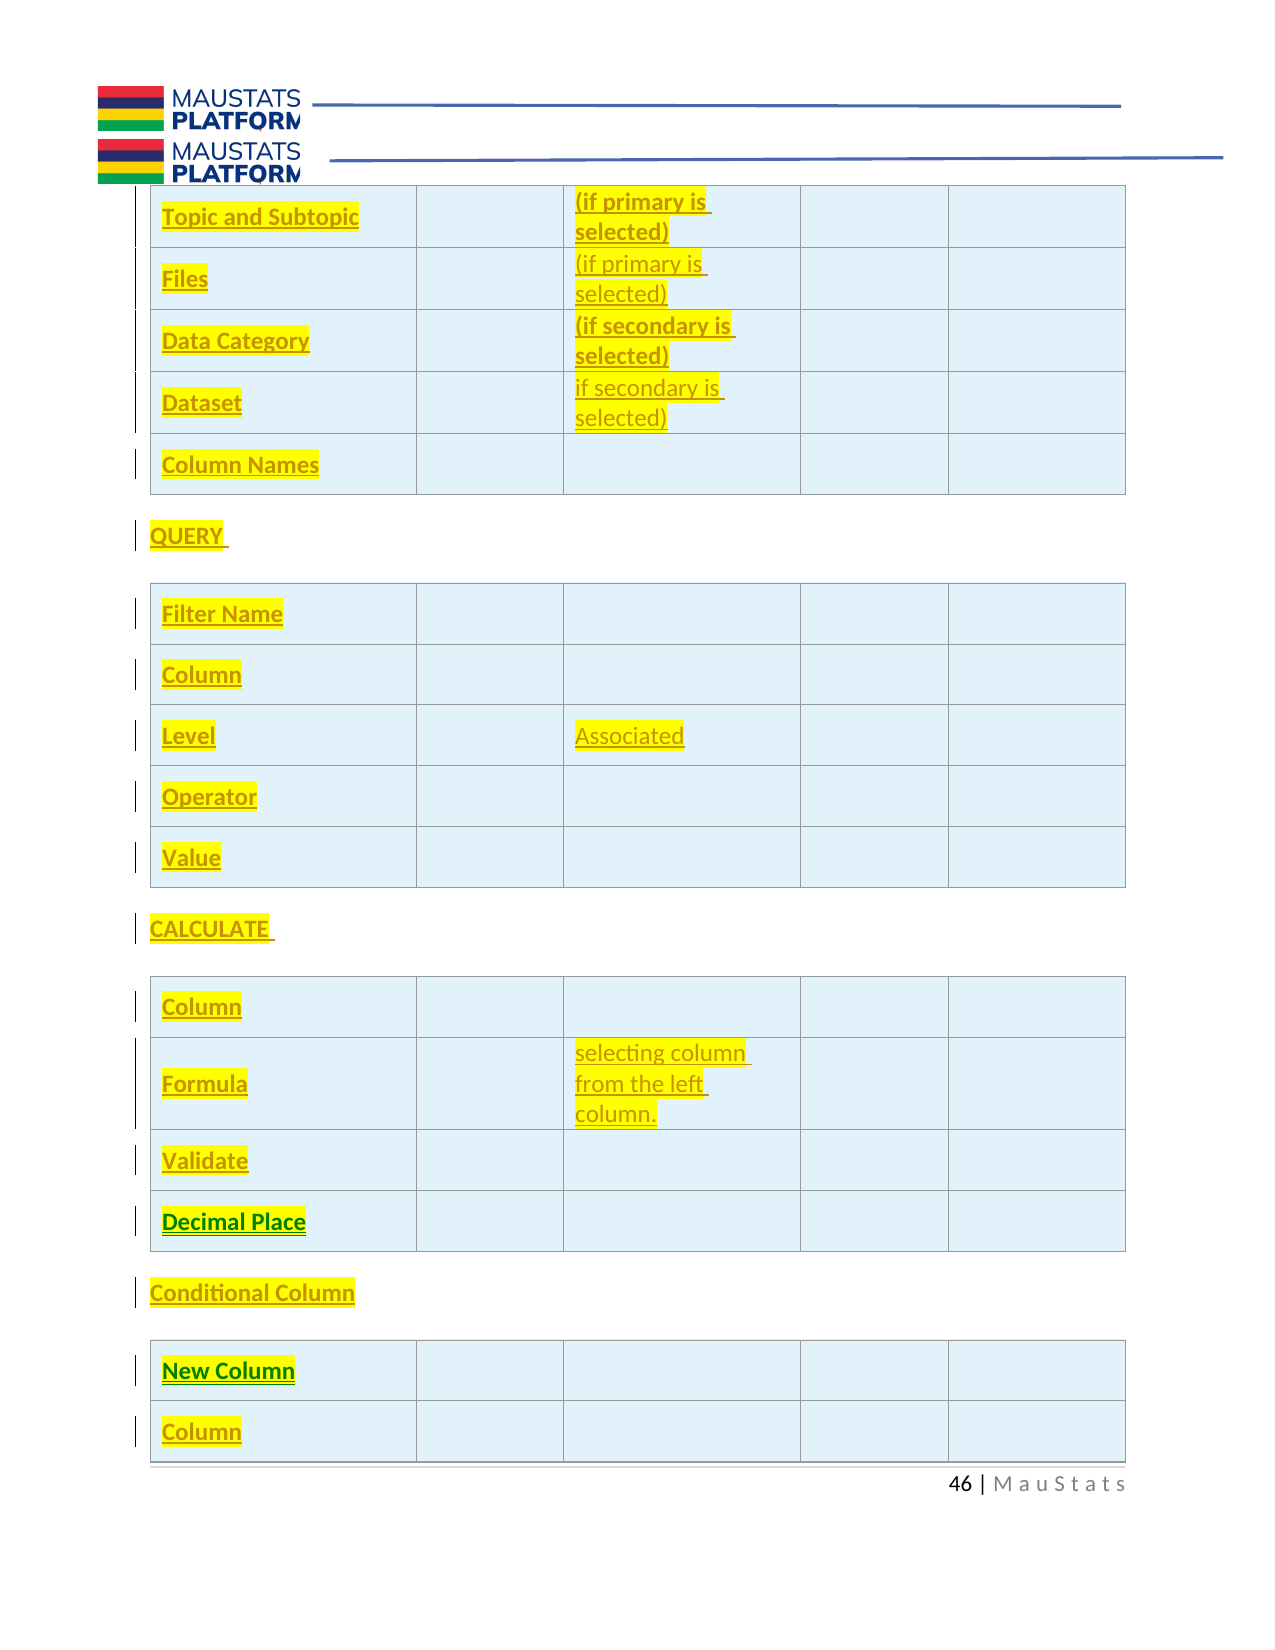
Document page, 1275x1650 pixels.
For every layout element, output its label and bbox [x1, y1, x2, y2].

picture [96, 139, 300, 184]
picture [96, 86, 300, 131]
